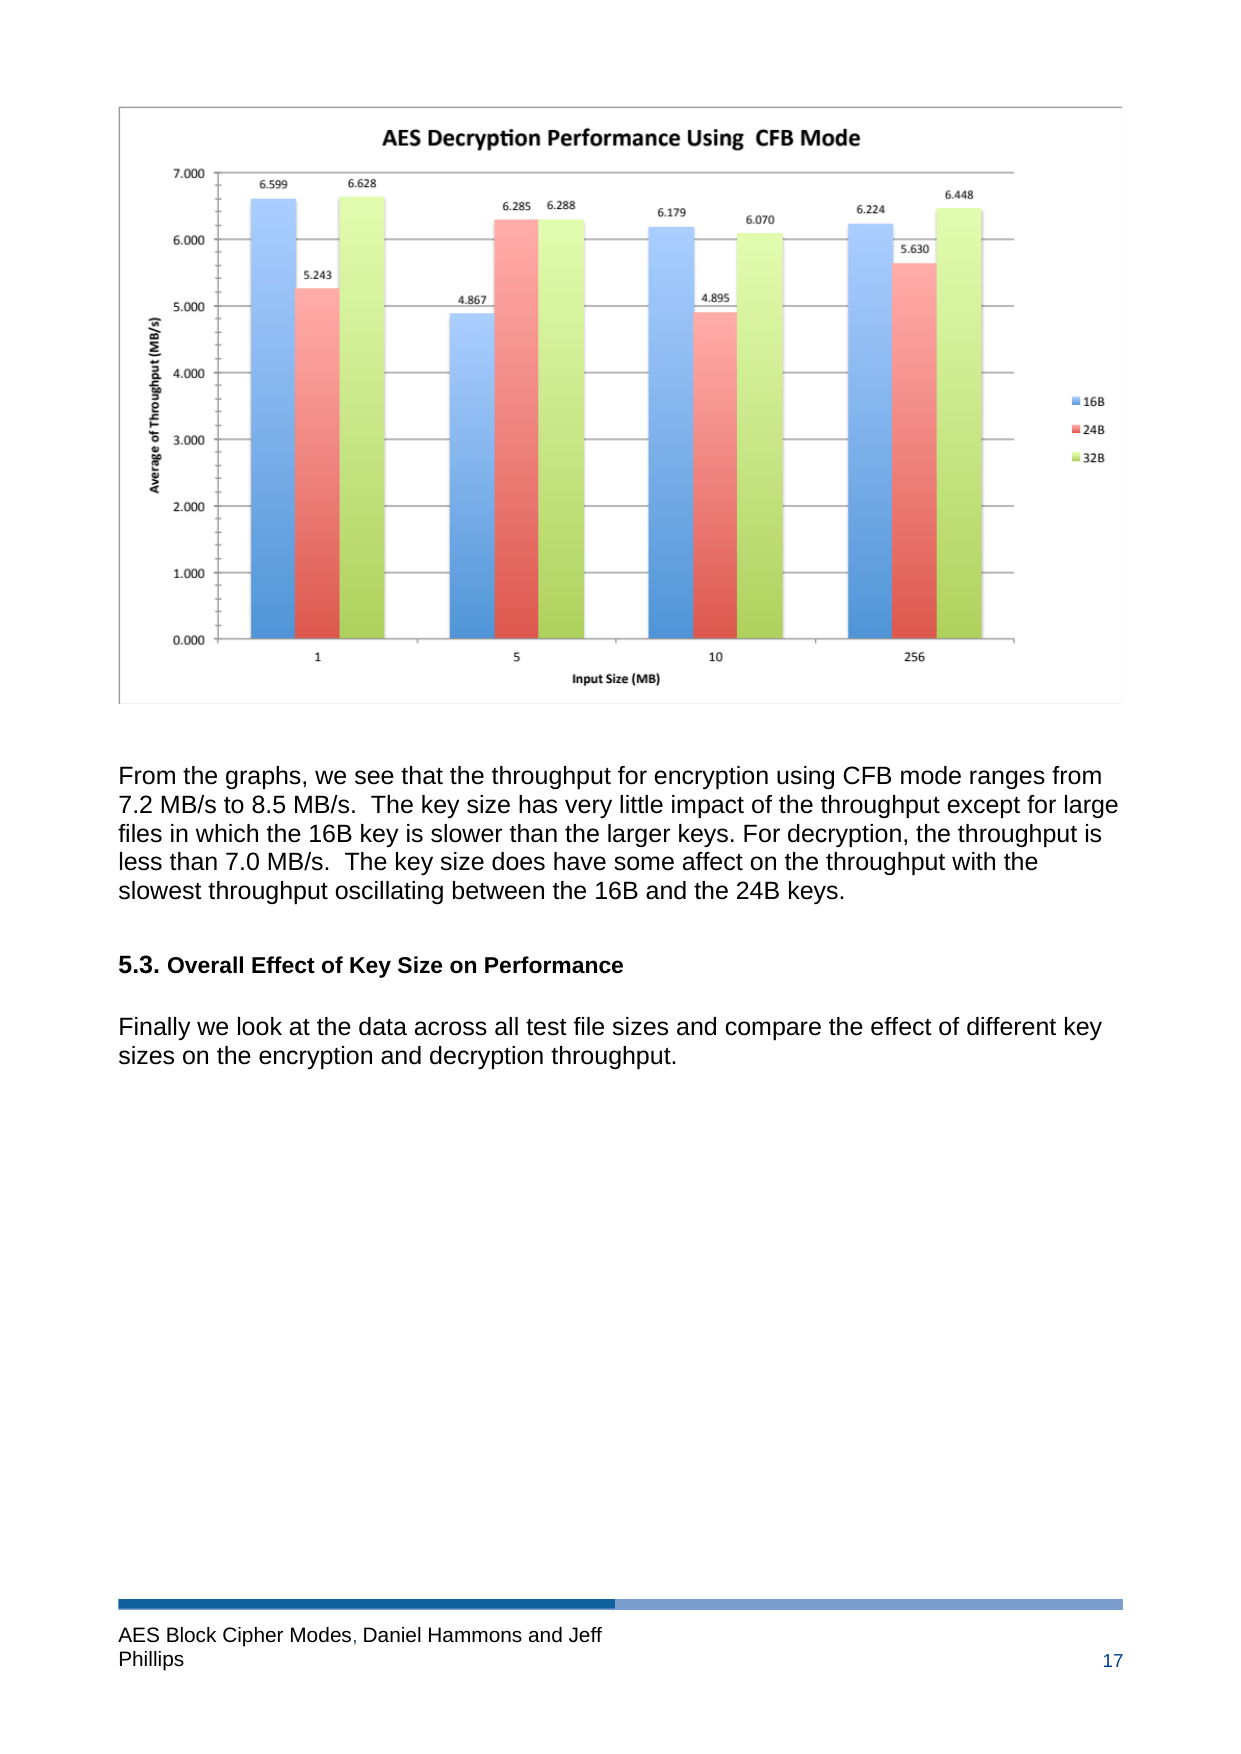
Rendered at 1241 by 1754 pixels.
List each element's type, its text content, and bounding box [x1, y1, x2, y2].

picture [118, 1599, 1123, 1610]
text Finally we look at the data across all test file sizes and compare the effect of different key sizes on the encryption and decryption throughput. [118, 1012, 1122, 1069]
text From the graphs, we see that the throughput for encryption using CFB mode ranges from 7.2 MB/s to 8.5 MB/s. The key size has very little impact of the throughput except for large files in which the 16B key is slower than the larger keys. For decryption, the throughput is less than 7.0 MB/s. The key size does have some affect on the throughput with the slowest throughput oscillating between the 16B and the 24B keys. [118, 761, 1122, 905]
subtitle Overall Effect of Key Size on Performance [118, 950, 1122, 979]
